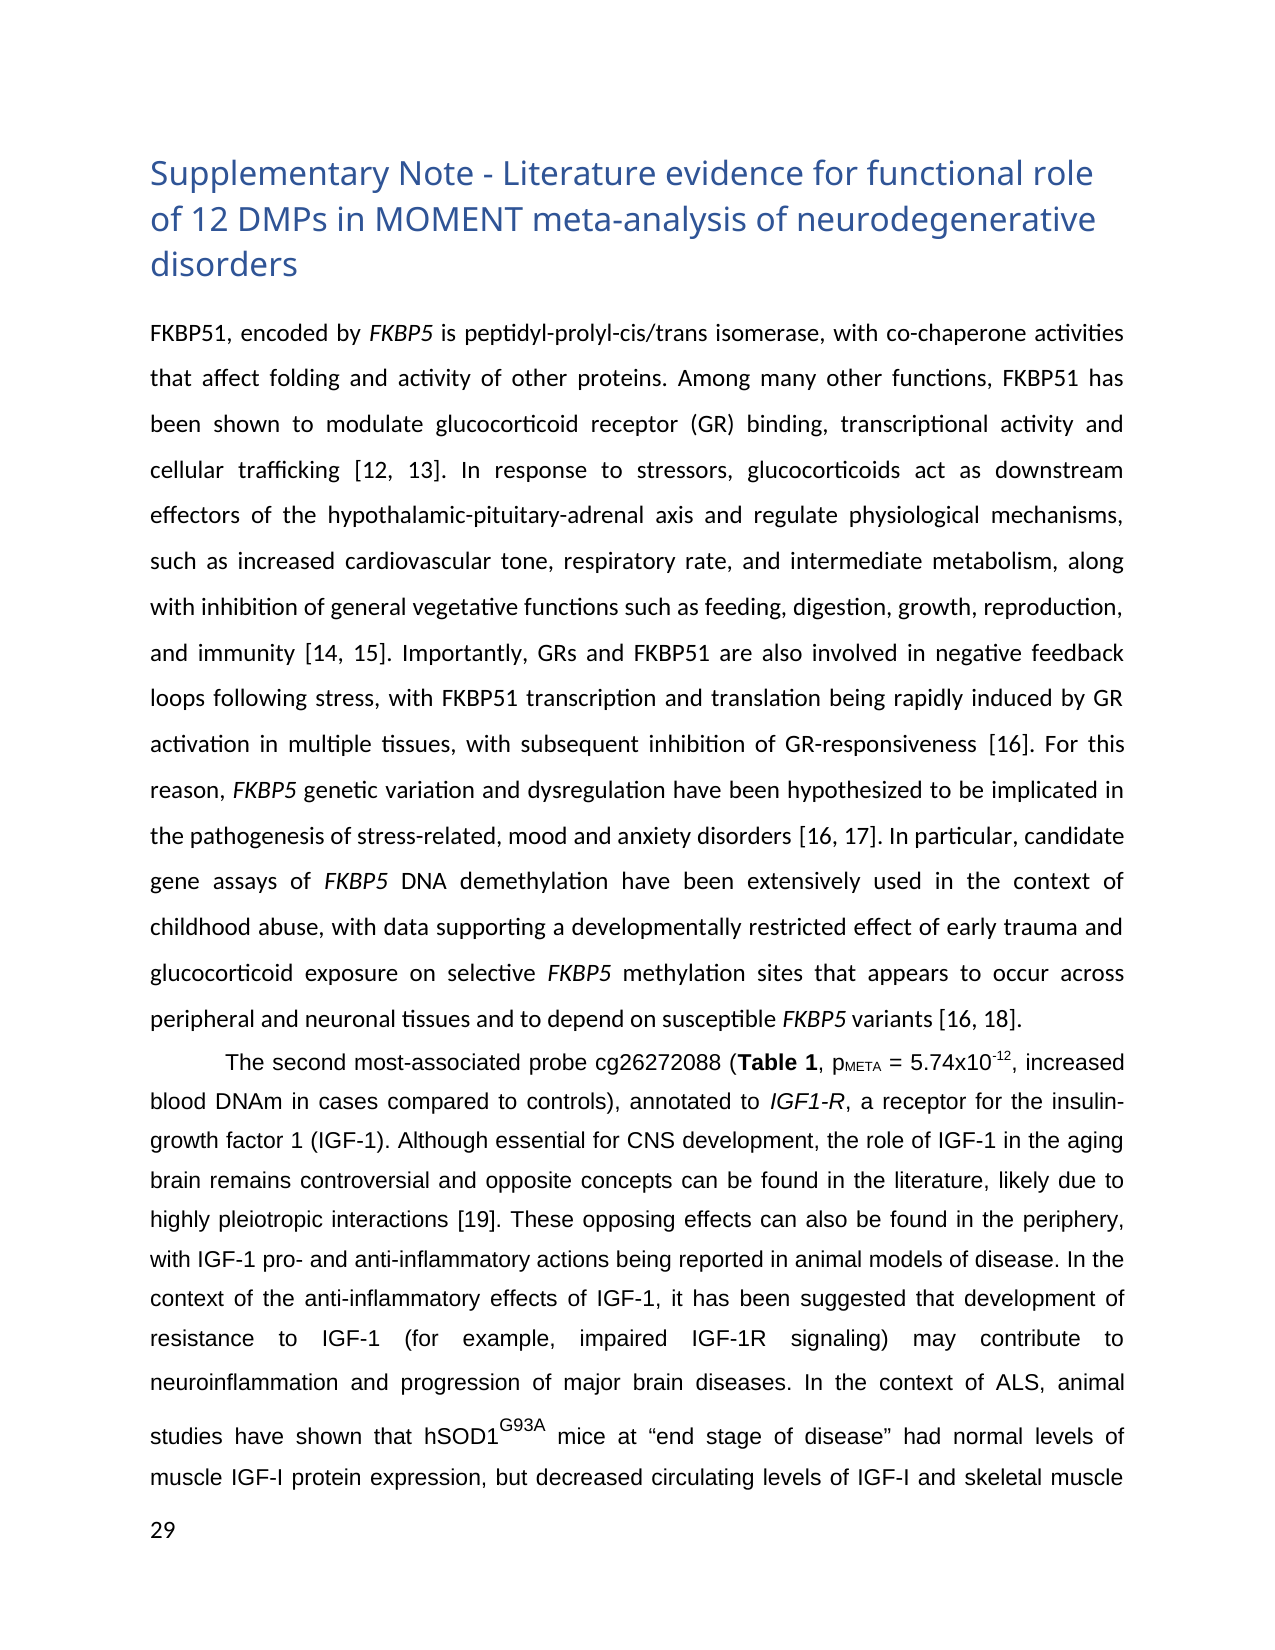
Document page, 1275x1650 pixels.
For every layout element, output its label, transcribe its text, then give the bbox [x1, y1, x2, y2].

text FKBP51, encoded by FKBP5 is peptidyl-prolyl-cis/trans isomerase, with co-chaperone activities that affect folding and activity of other proteins. Among many other functions, FKBP51 has been shown to modulate glucocorticoid receptor (GR) binding, transcriptional activity and cellular trafficking [12, 13]. In response to stressors, glucocorticoids act as downstream effectors of the hypothalamic-pituitary-adrenal axis and regulate physiological mechanisms, such as increased cardiovascular tone, respiratory rate, and intermediate metabolism, along with inhibition of general vegetative functions such as feeding, digestion, growth, reproduction, and immunity [14, 15]. Importantly, GRs and FKBP51 are also involved in negative feedback loops following stress, with FKBP51 transcription and translation being rapidly induced by GR activation in multiple tissues, with subsequent inhibition of GR-responsiveness [16]. For this reason, FKBP5 genetic variation and dysregulation have been hypothesized to be implicated in the pathogenesis of stress-related, mood and anxiety disorders [16, 17]. In particular, candidate gene assays of FKBP5 DNA demethylation have been extensively used in the context of childhood abuse, with data supporting a developmentally restricted effect of early trauma and glucocorticoid exposure on selective FKBP5 methylation sites that appears to occur across peripheral and neuronal tissues and to depend on susceptible FKBP5 variants [16, 18]. [150, 317, 1125, 1033]
subtitle Supplementary Note - Literature evidence for functional role of 12 DMPs in MOMENT meta-analysis of neurodegenerative disorders [150, 150, 1125, 286]
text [150, 1048, 1125, 1490]
